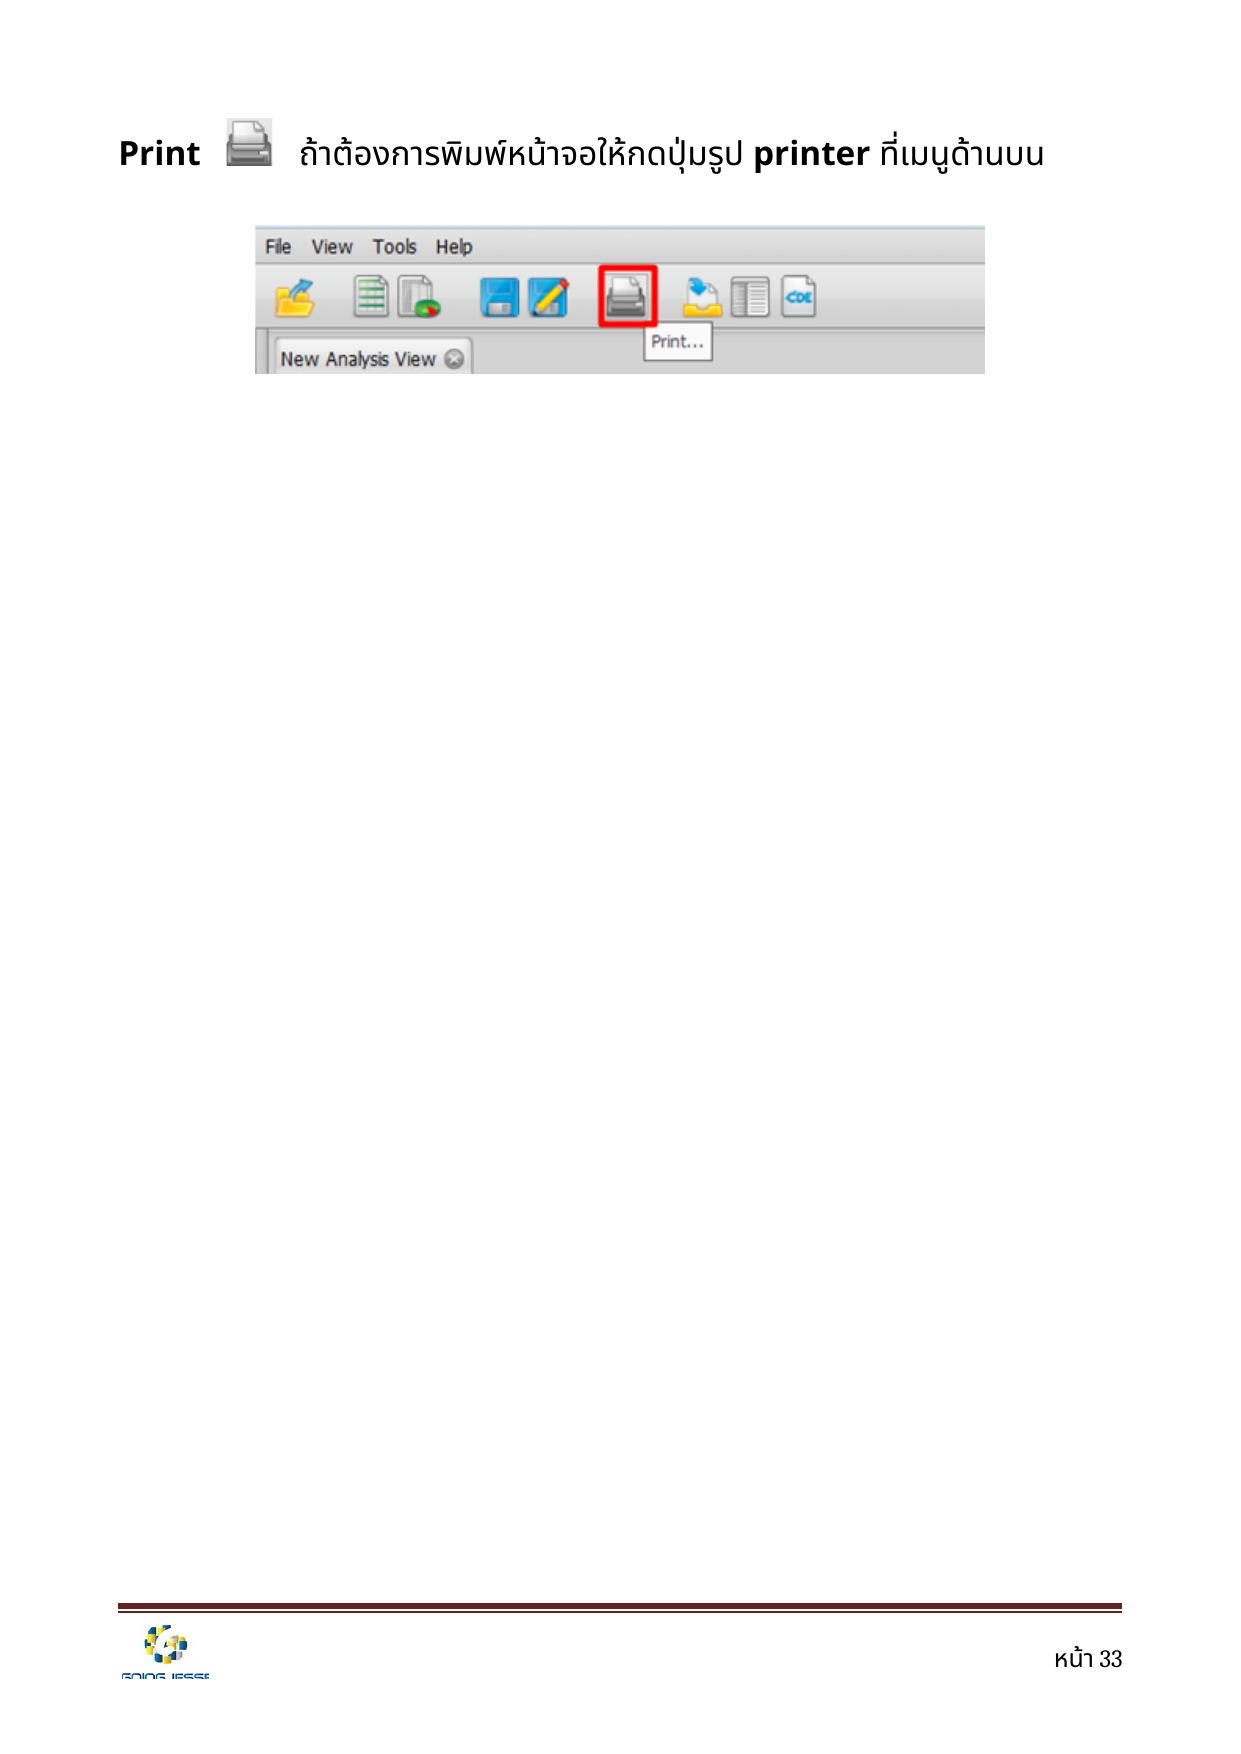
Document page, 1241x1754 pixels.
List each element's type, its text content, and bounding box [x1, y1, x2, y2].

text Print ถ้าต้องการพิมพ์หน้าจอให้กดปุ่มรูป printer ที่เมนูด้านบน [118, 118, 1122, 180]
picture [226, 118, 273, 166]
picture [255, 225, 985, 374]
